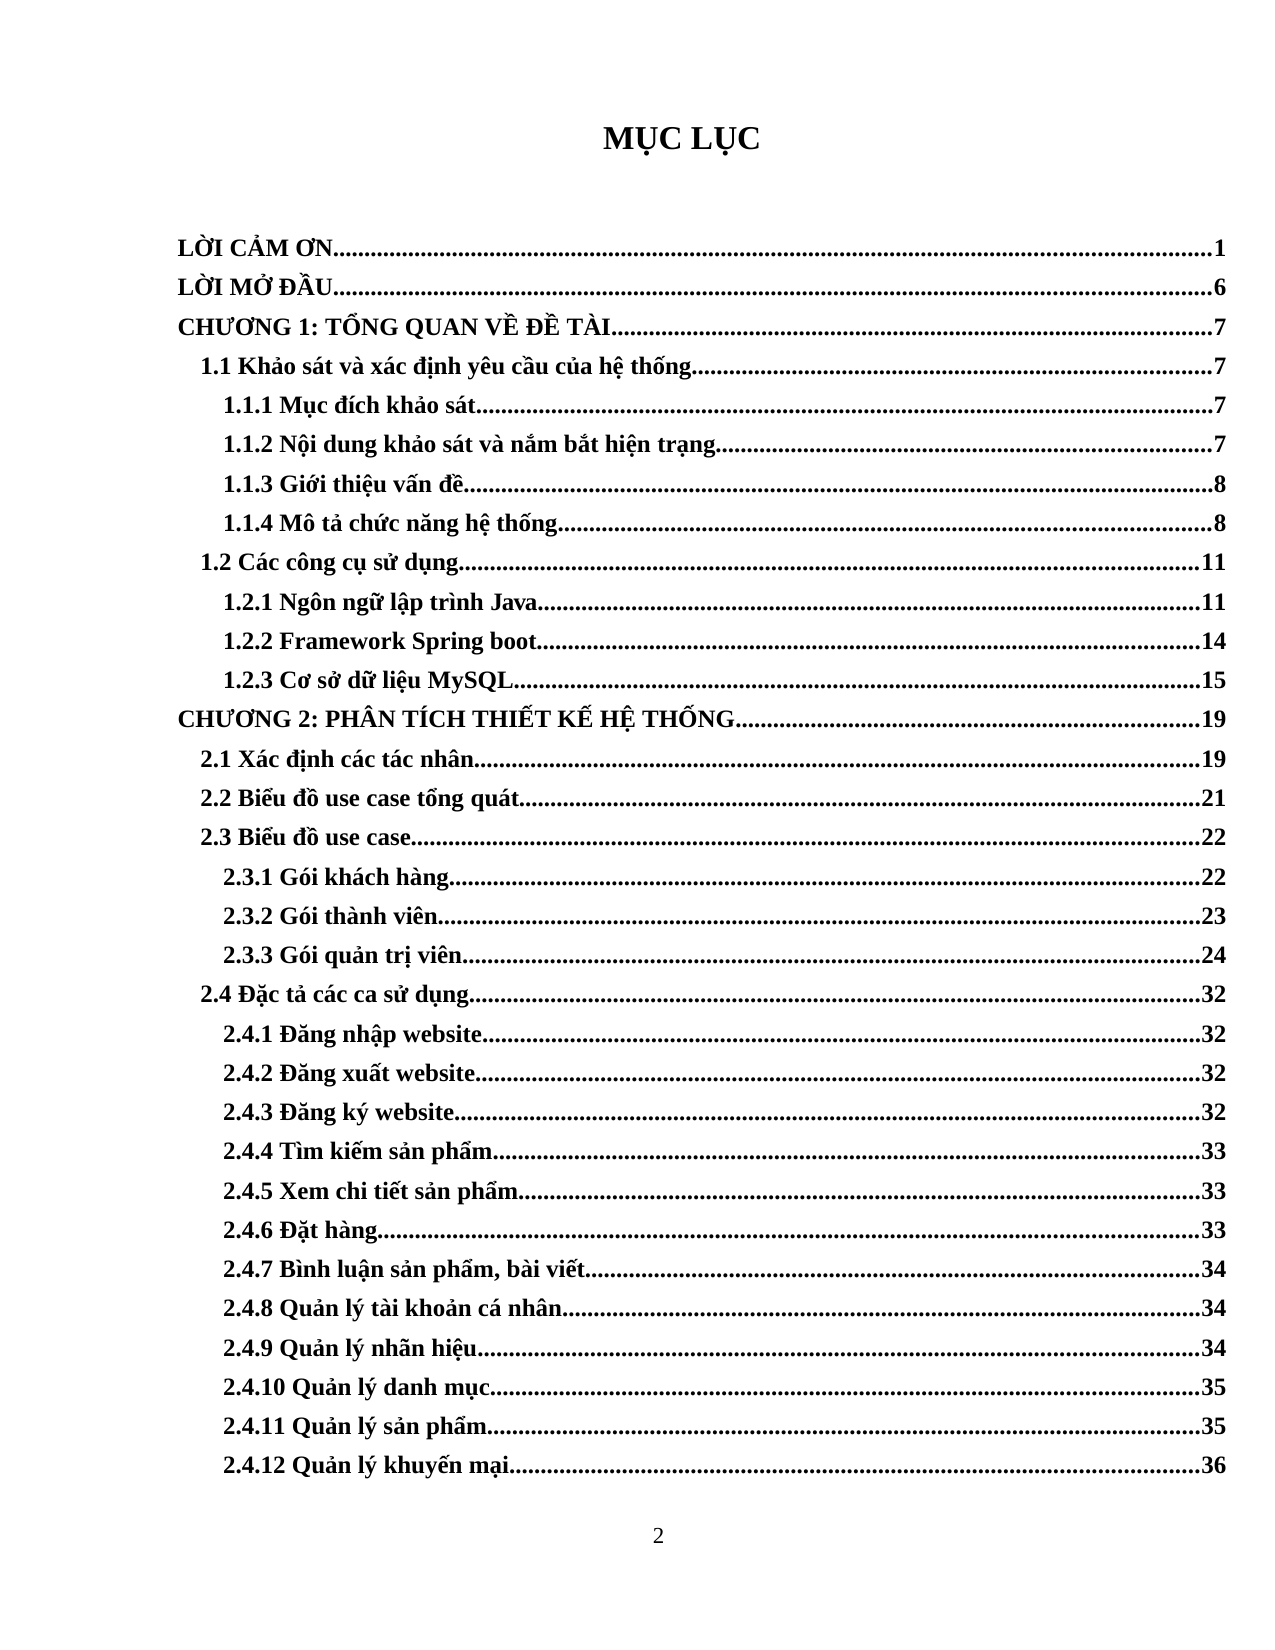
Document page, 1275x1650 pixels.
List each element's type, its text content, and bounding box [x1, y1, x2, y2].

text MỤC LỤC [325, 118, 1038, 156]
